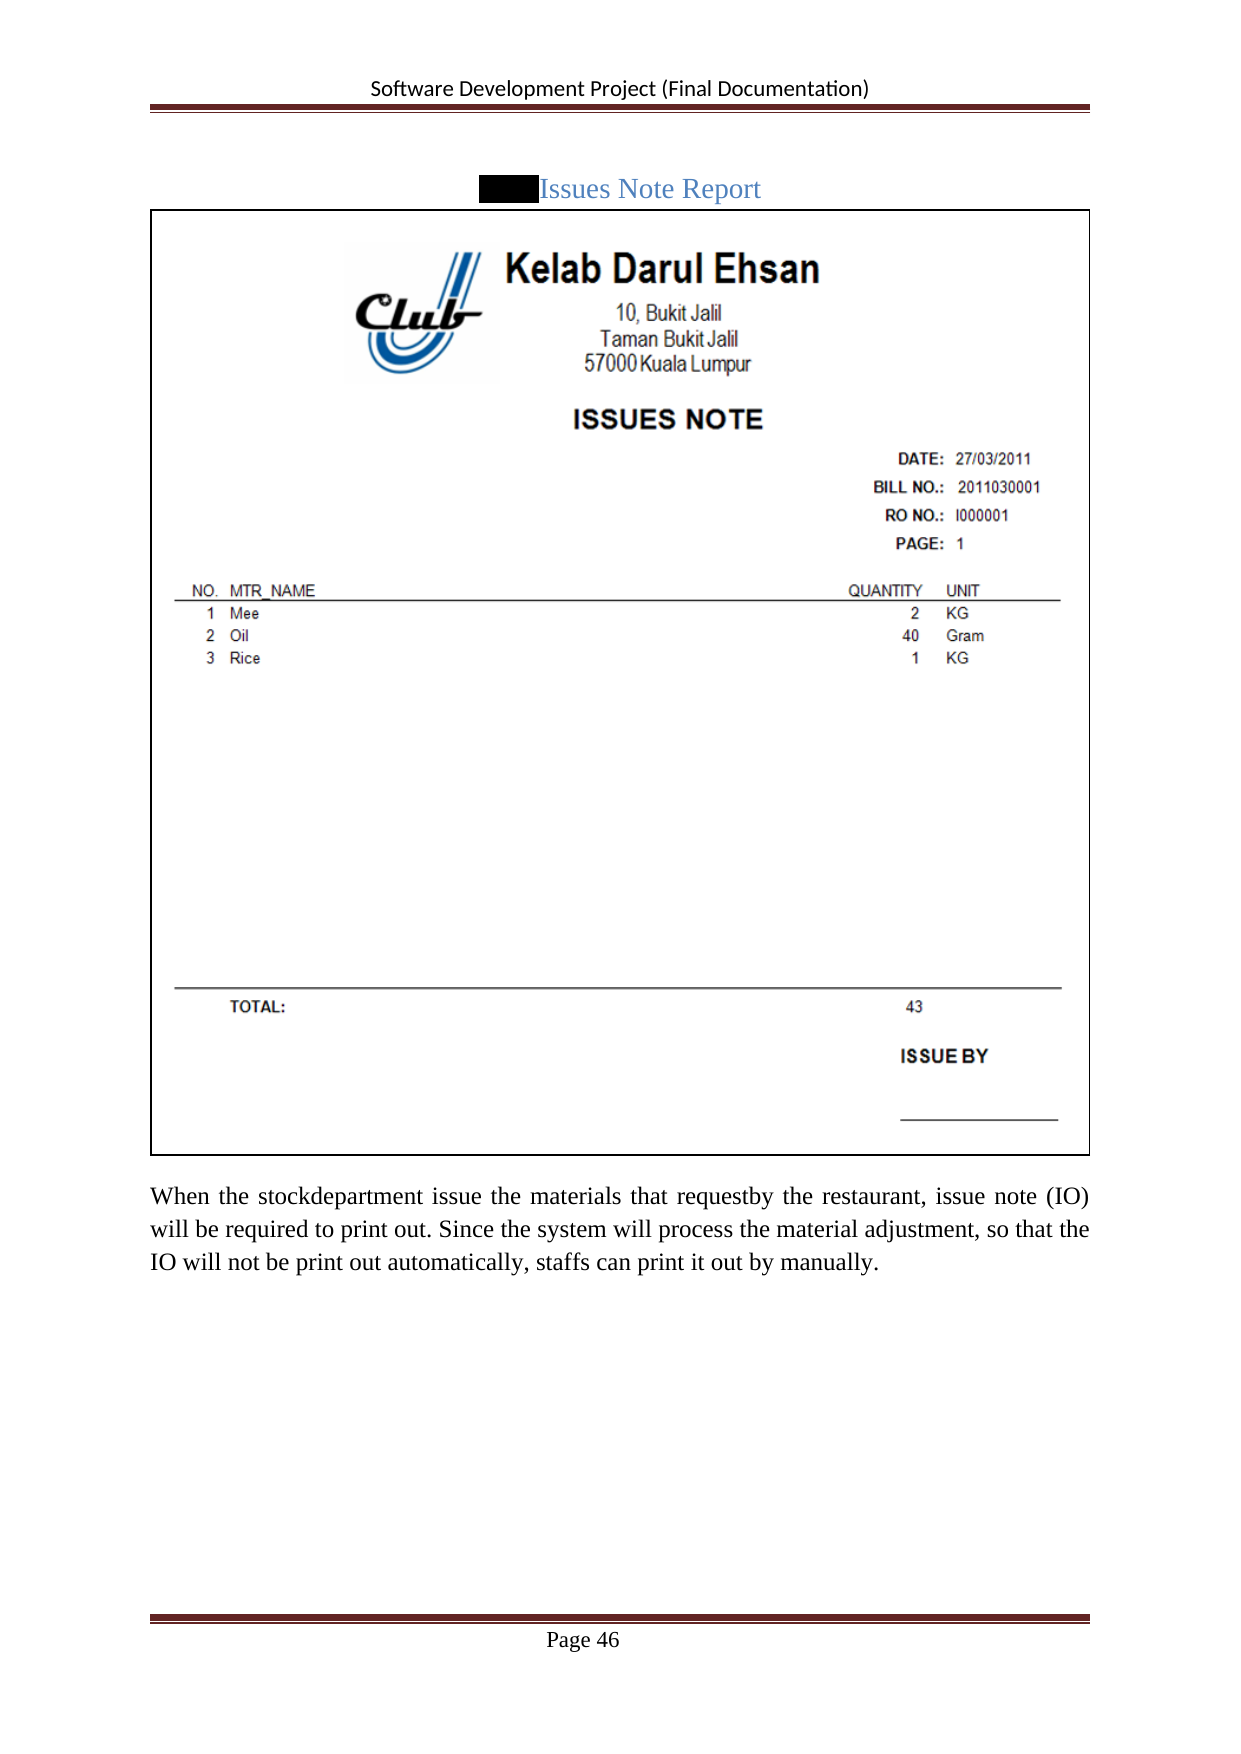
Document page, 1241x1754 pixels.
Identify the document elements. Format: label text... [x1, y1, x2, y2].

picture [152, 211, 1089, 1154]
text When the stockdepartment issue the materials that requestby the restaurant, issue note (IO) will be required to print out. Since the system will process the material adjustment, so that the IO will not be print out automatically, staffs can print it out by manually. [150, 1181, 1090, 1276]
subtitle Issues Note Report [150, 171, 1090, 204]
